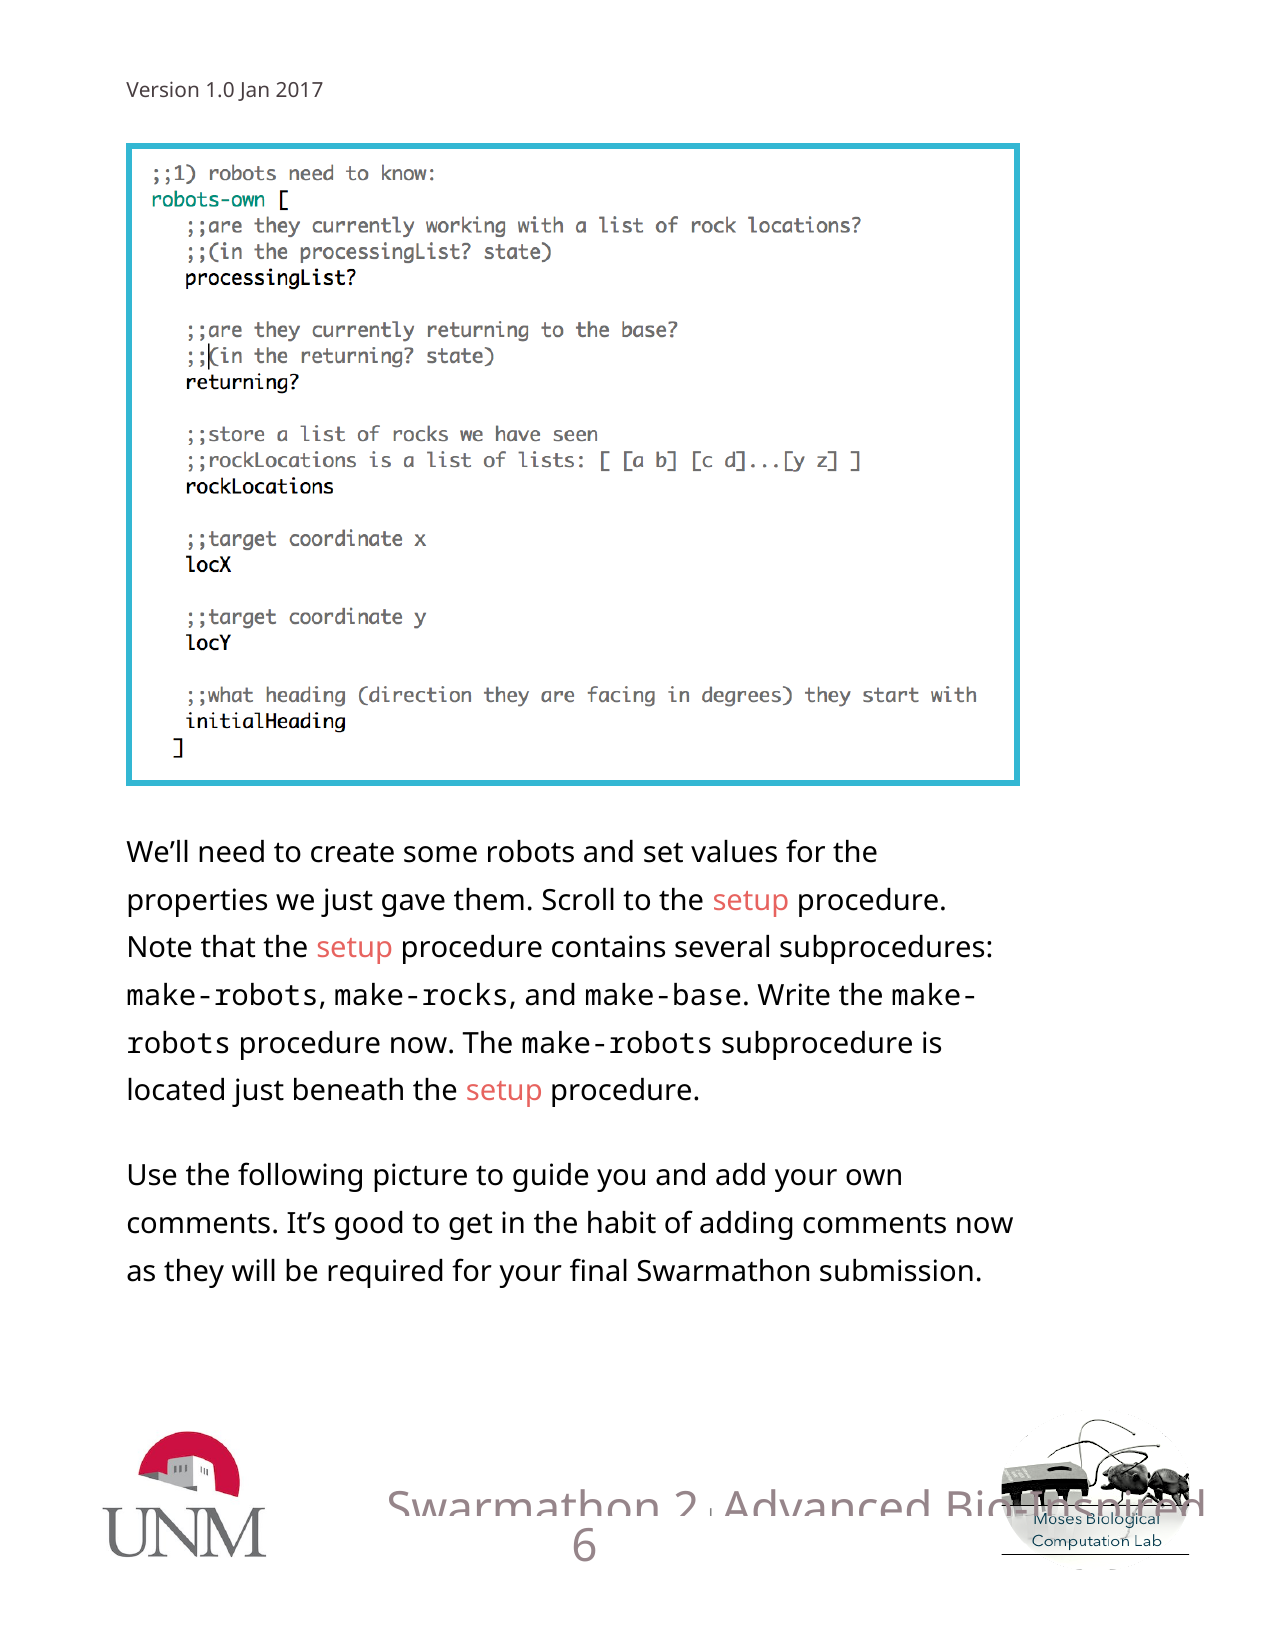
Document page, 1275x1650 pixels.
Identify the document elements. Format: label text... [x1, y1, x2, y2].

picture [132, 149, 1014, 780]
text Use the following picture to guide you and add your own comments. It’s good to get in the habit of adding comments now as they will be required for your final Swarmathon submission. [126, 1155, 1020, 1289]
text We’ll need to create some robots and set values for the properties we just gave them. Scroll to the setup procedure. Note that the setup procedure contains several subprocedures: make-robots, make-rocks, and make-base. Write the make-robots procedure now. The make-robots subprocedure is located just beneath the setup procedure. [126, 832, 1020, 1109]
picture [1001, 1410, 1190, 1570]
picture [101, 1430, 267, 1558]
